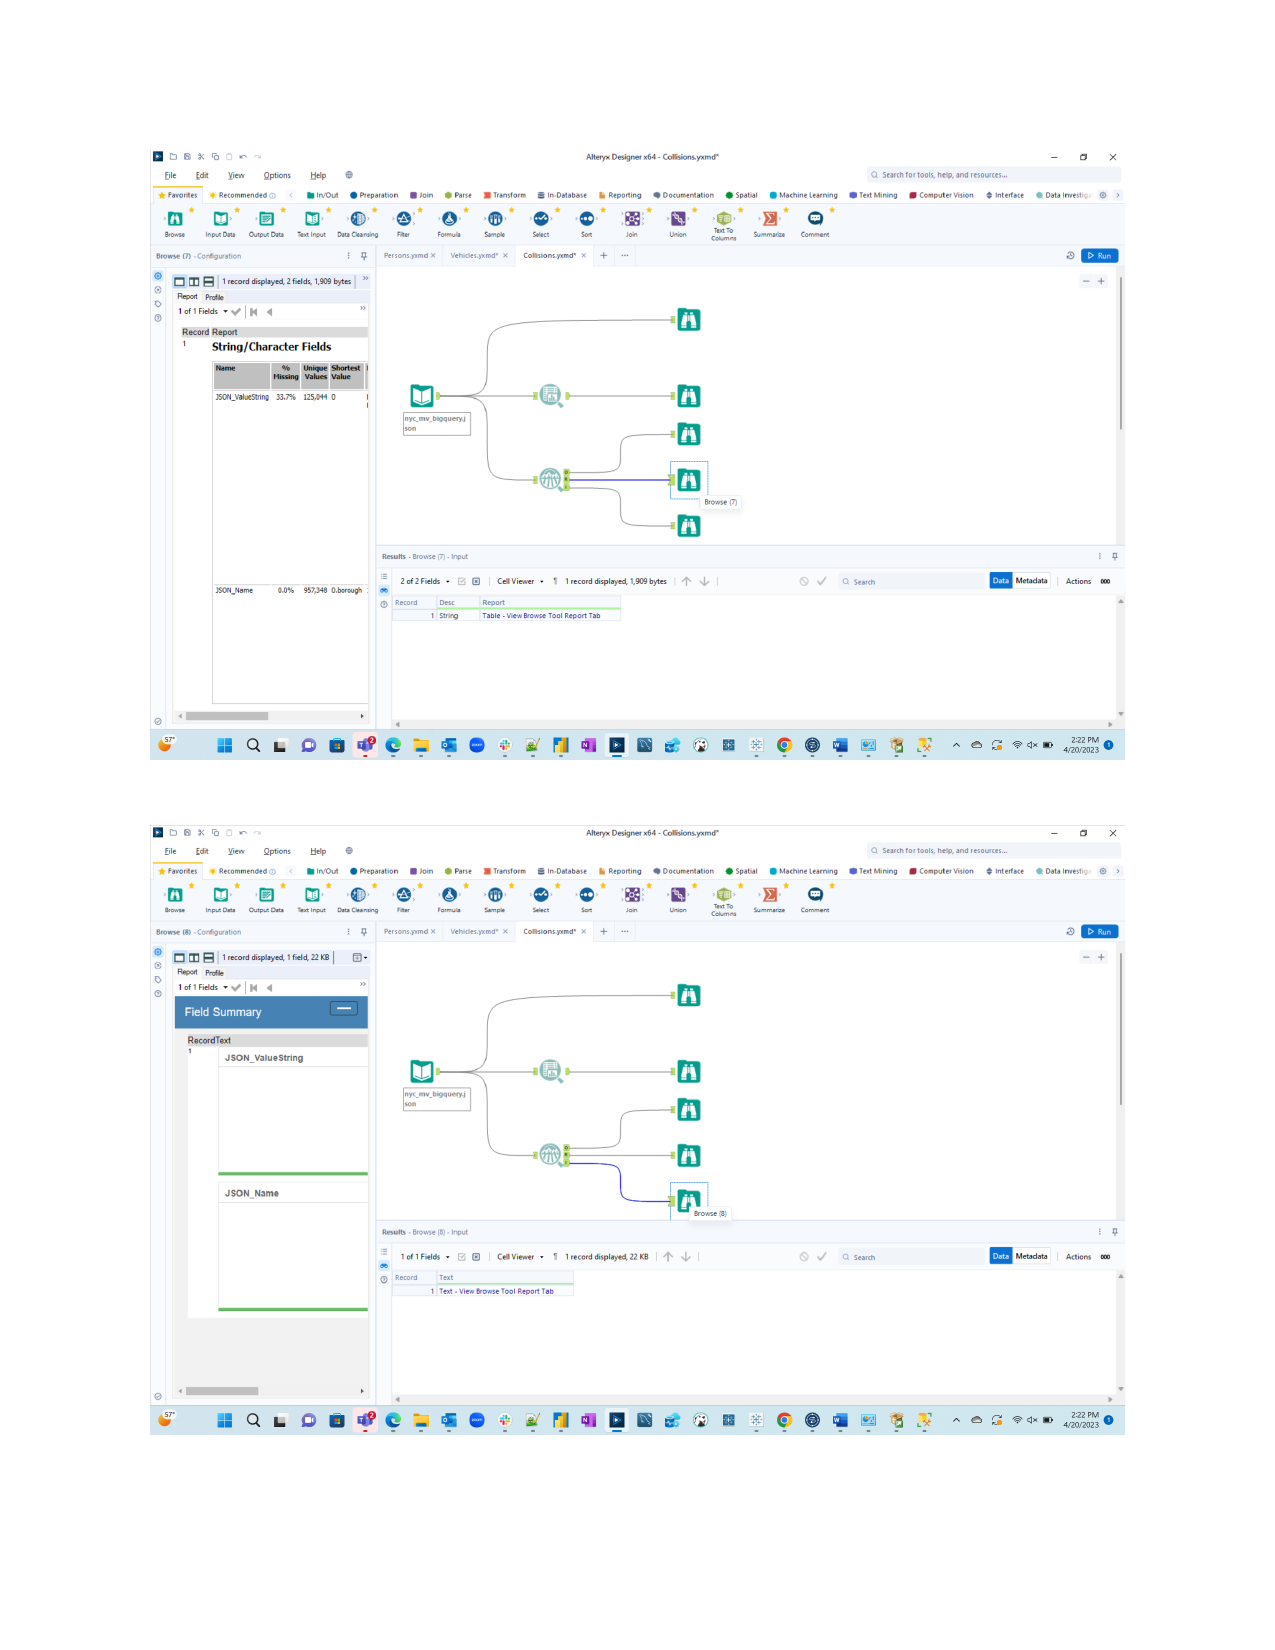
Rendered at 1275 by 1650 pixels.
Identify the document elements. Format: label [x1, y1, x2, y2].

picture [150, 150, 1125, 760]
picture [150, 825, 1125, 1435]
